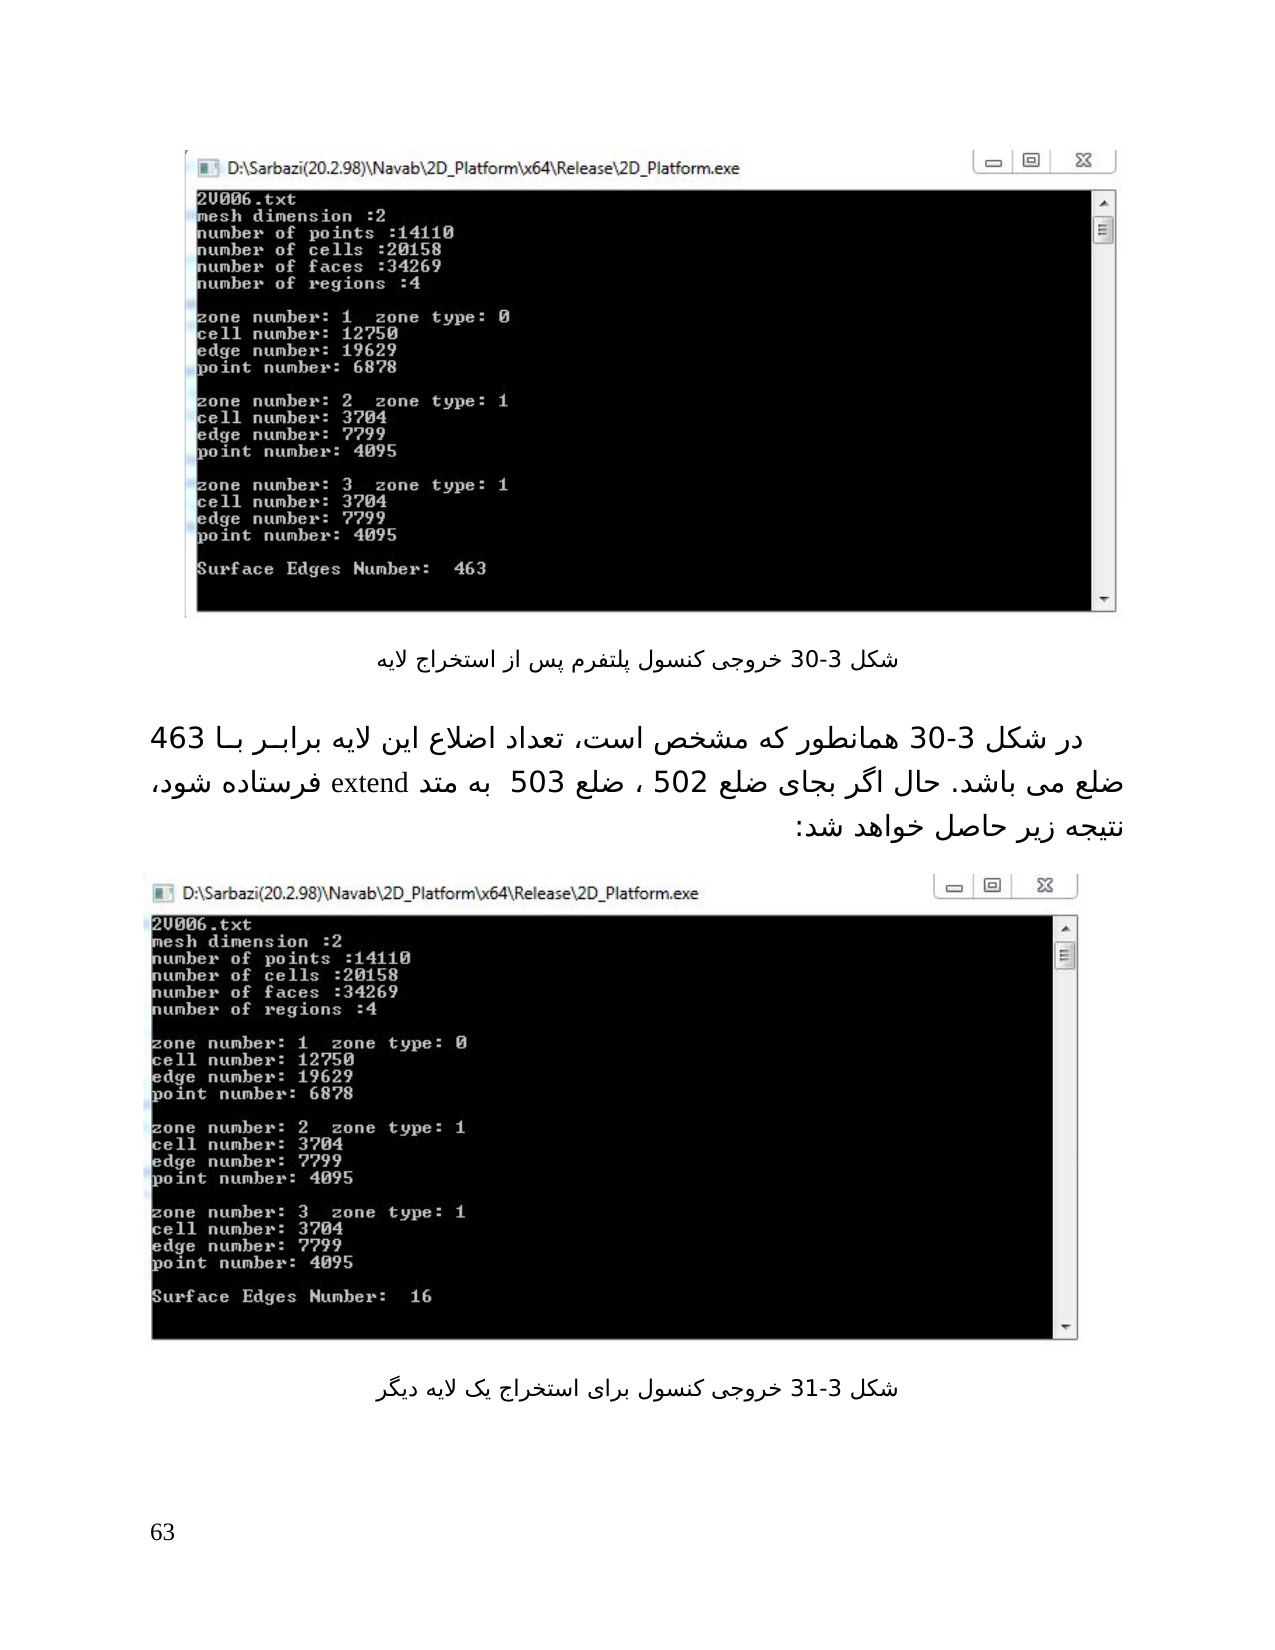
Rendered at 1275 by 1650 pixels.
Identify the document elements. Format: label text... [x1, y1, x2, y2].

text در شکل 3-30 همانطور که مشخص است، تعداد اضلاع این لایه برابر با 463 ضلع می باشد. حال اگر بجای ضلع 502 ، ضلع 503 به متد extend فرستاده شود، نتیجه زیر حاصل خواهد شد: [150, 721, 1125, 844]
text شکل 3-31 خروجی کنسول برای استخراج یک لایه دیگر [150, 1375, 1125, 1402]
picture [143, 874, 1084, 1346]
text شکل 3-30 خروجی کنسول پلتفرم پس از استخراج لایه [150, 647, 1125, 673]
picture [184, 150, 1125, 618]
